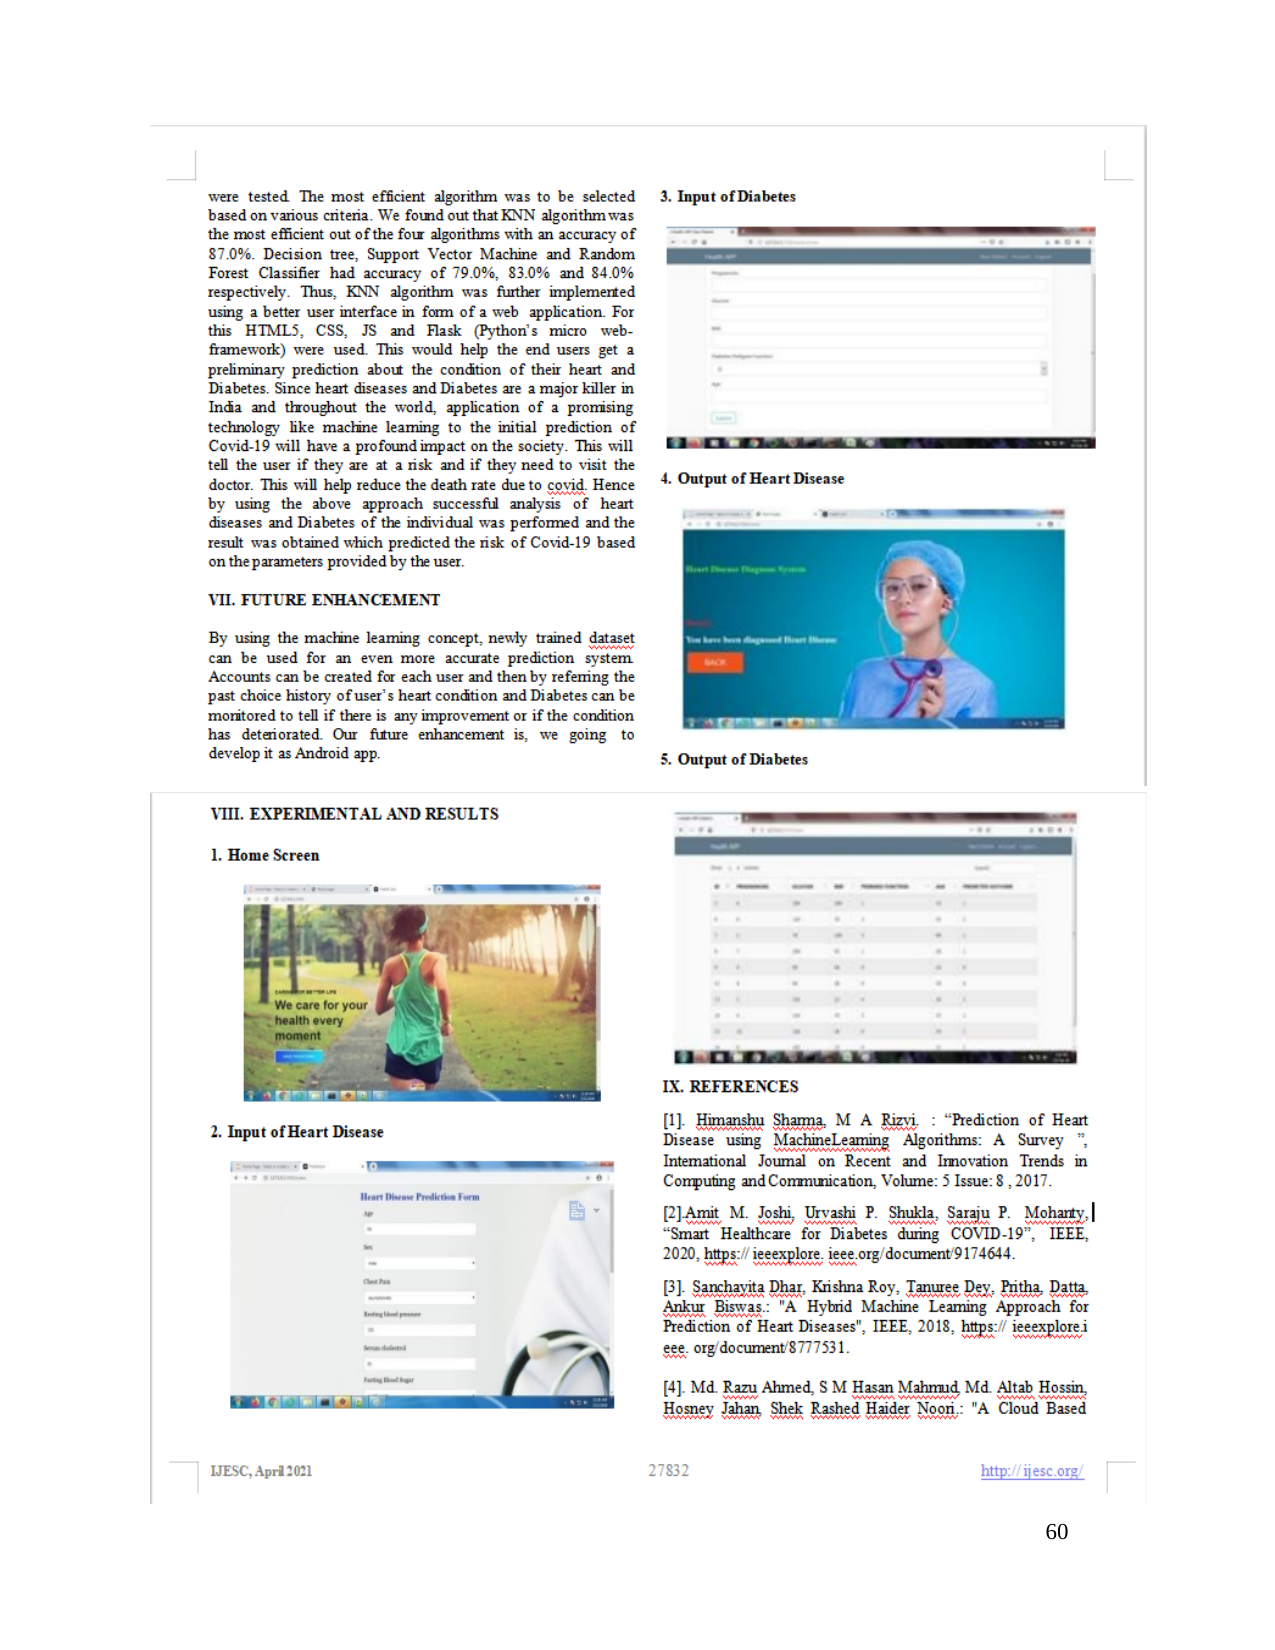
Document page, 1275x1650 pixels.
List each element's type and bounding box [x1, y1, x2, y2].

picture [150, 125, 1147, 786]
picture [150, 792, 1147, 1504]
